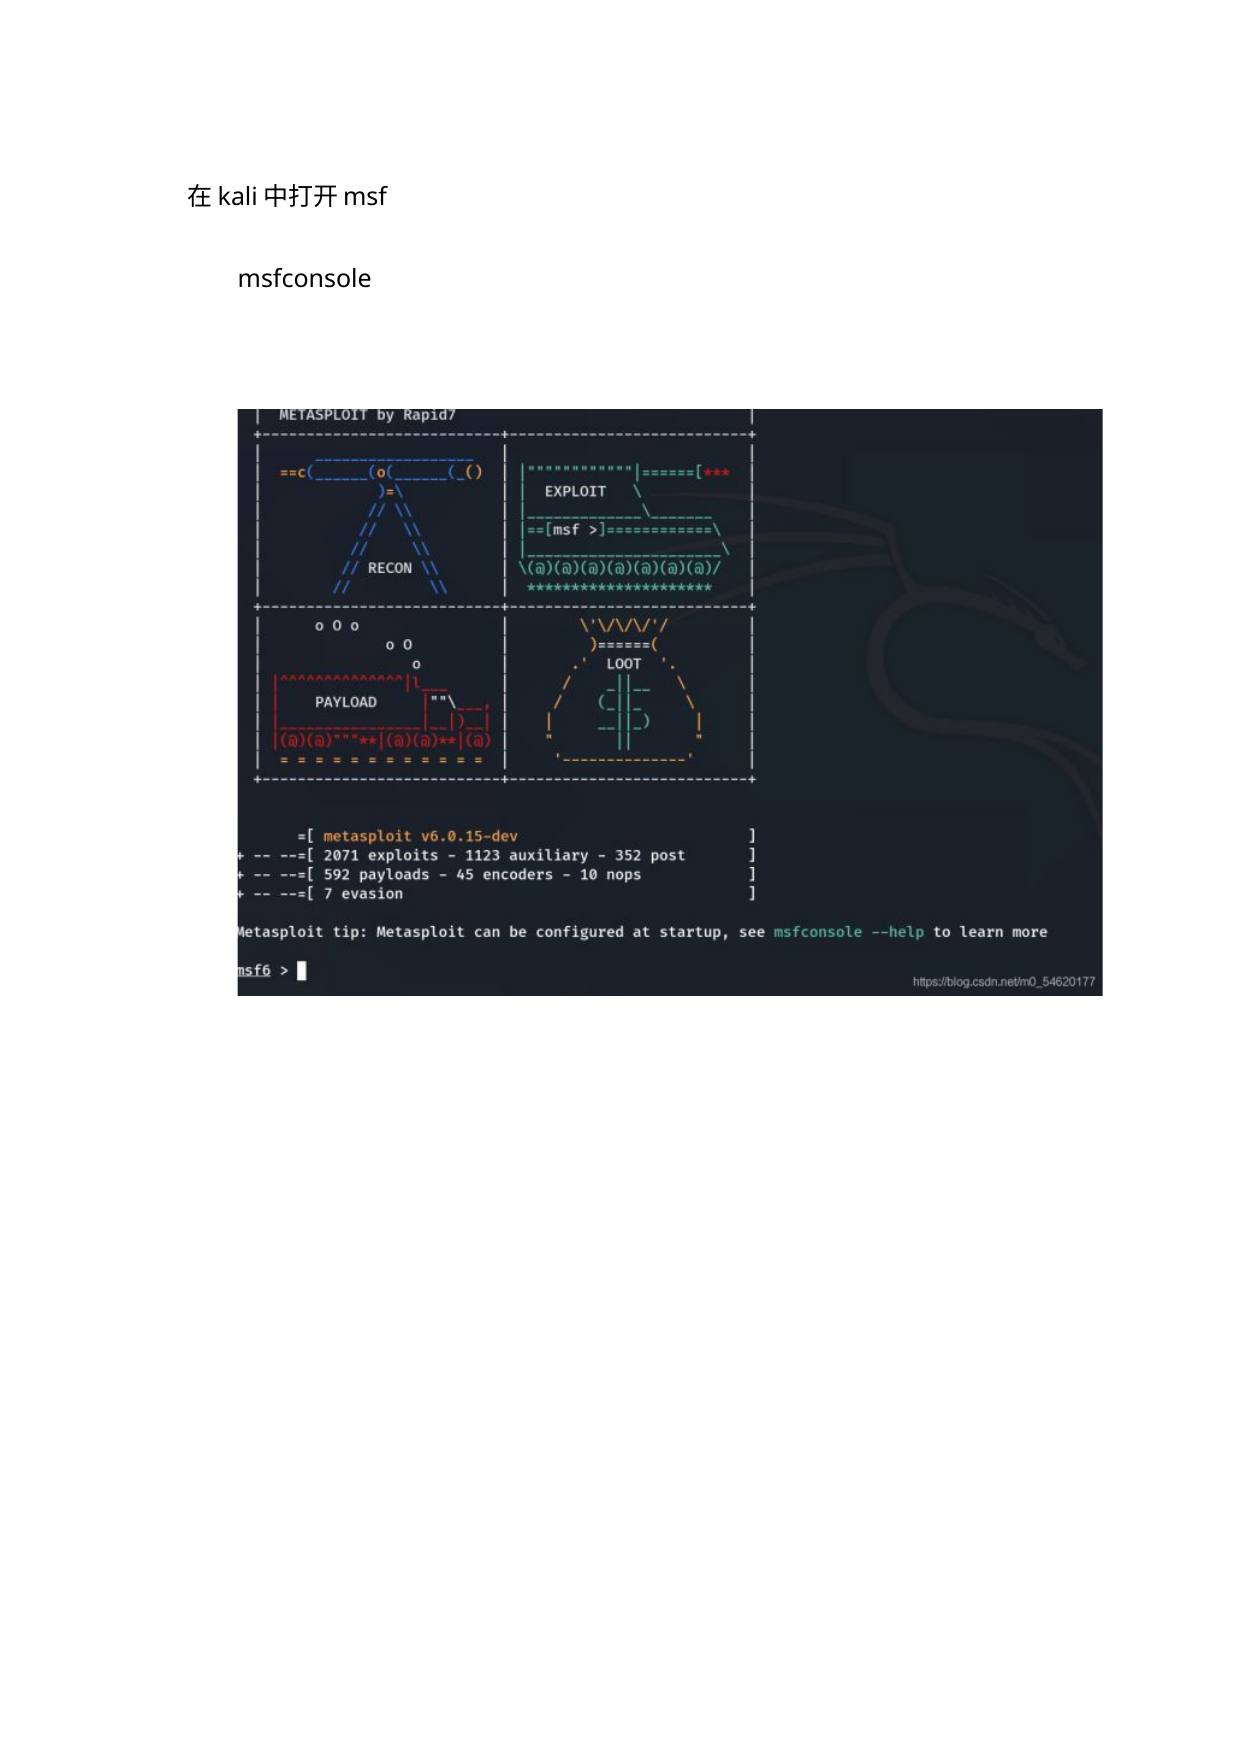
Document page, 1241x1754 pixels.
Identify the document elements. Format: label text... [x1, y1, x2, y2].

picture [237, 409, 1103, 996]
text msfconsole [187, 245, 1053, 310]
text 在kali中打开msf [187, 162, 1053, 227]
